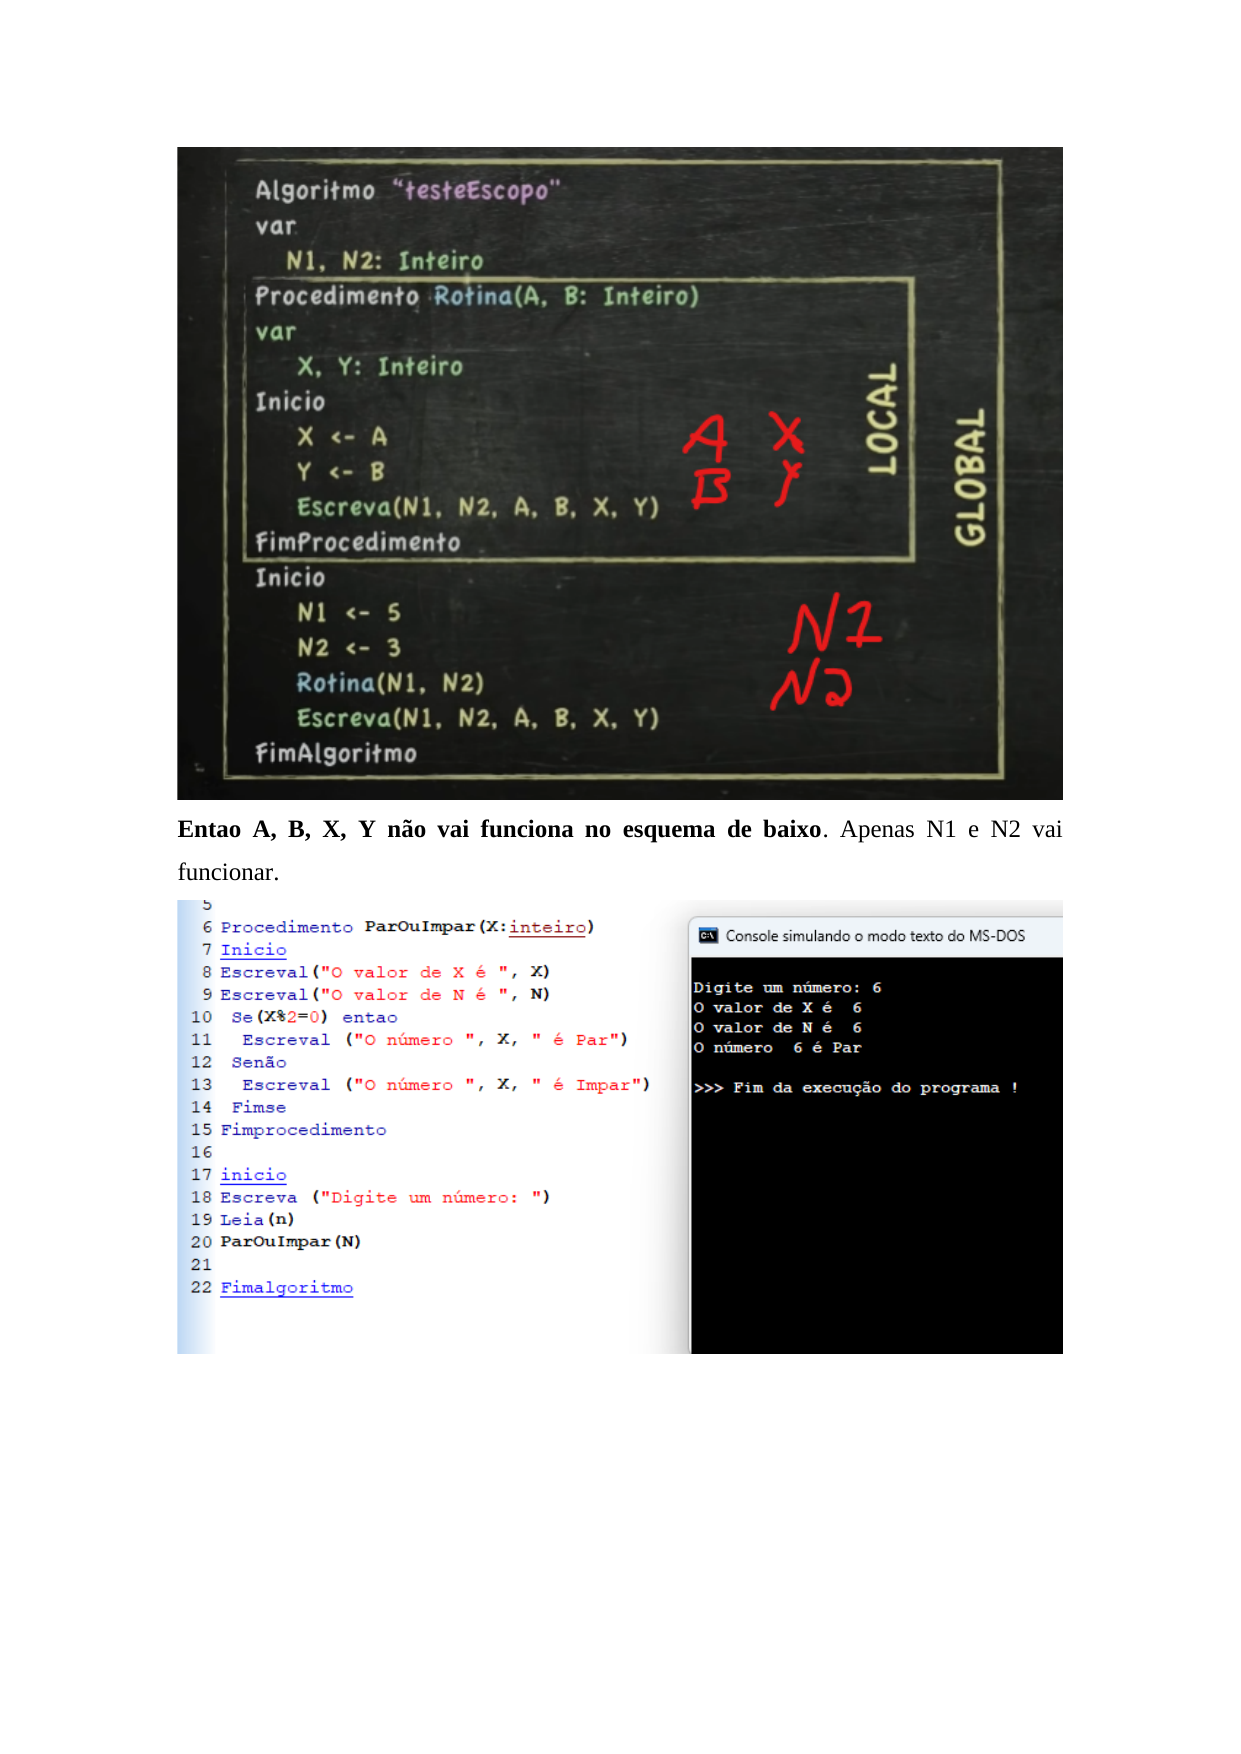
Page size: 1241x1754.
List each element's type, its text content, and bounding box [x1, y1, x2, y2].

picture [177, 147, 1063, 800]
text Entao A, B, X, Y não vai funciona no esquema de baixo. Apenas N1 e N2 vai funcionar. [177, 814, 1063, 886]
picture [177, 900, 1063, 1354]
